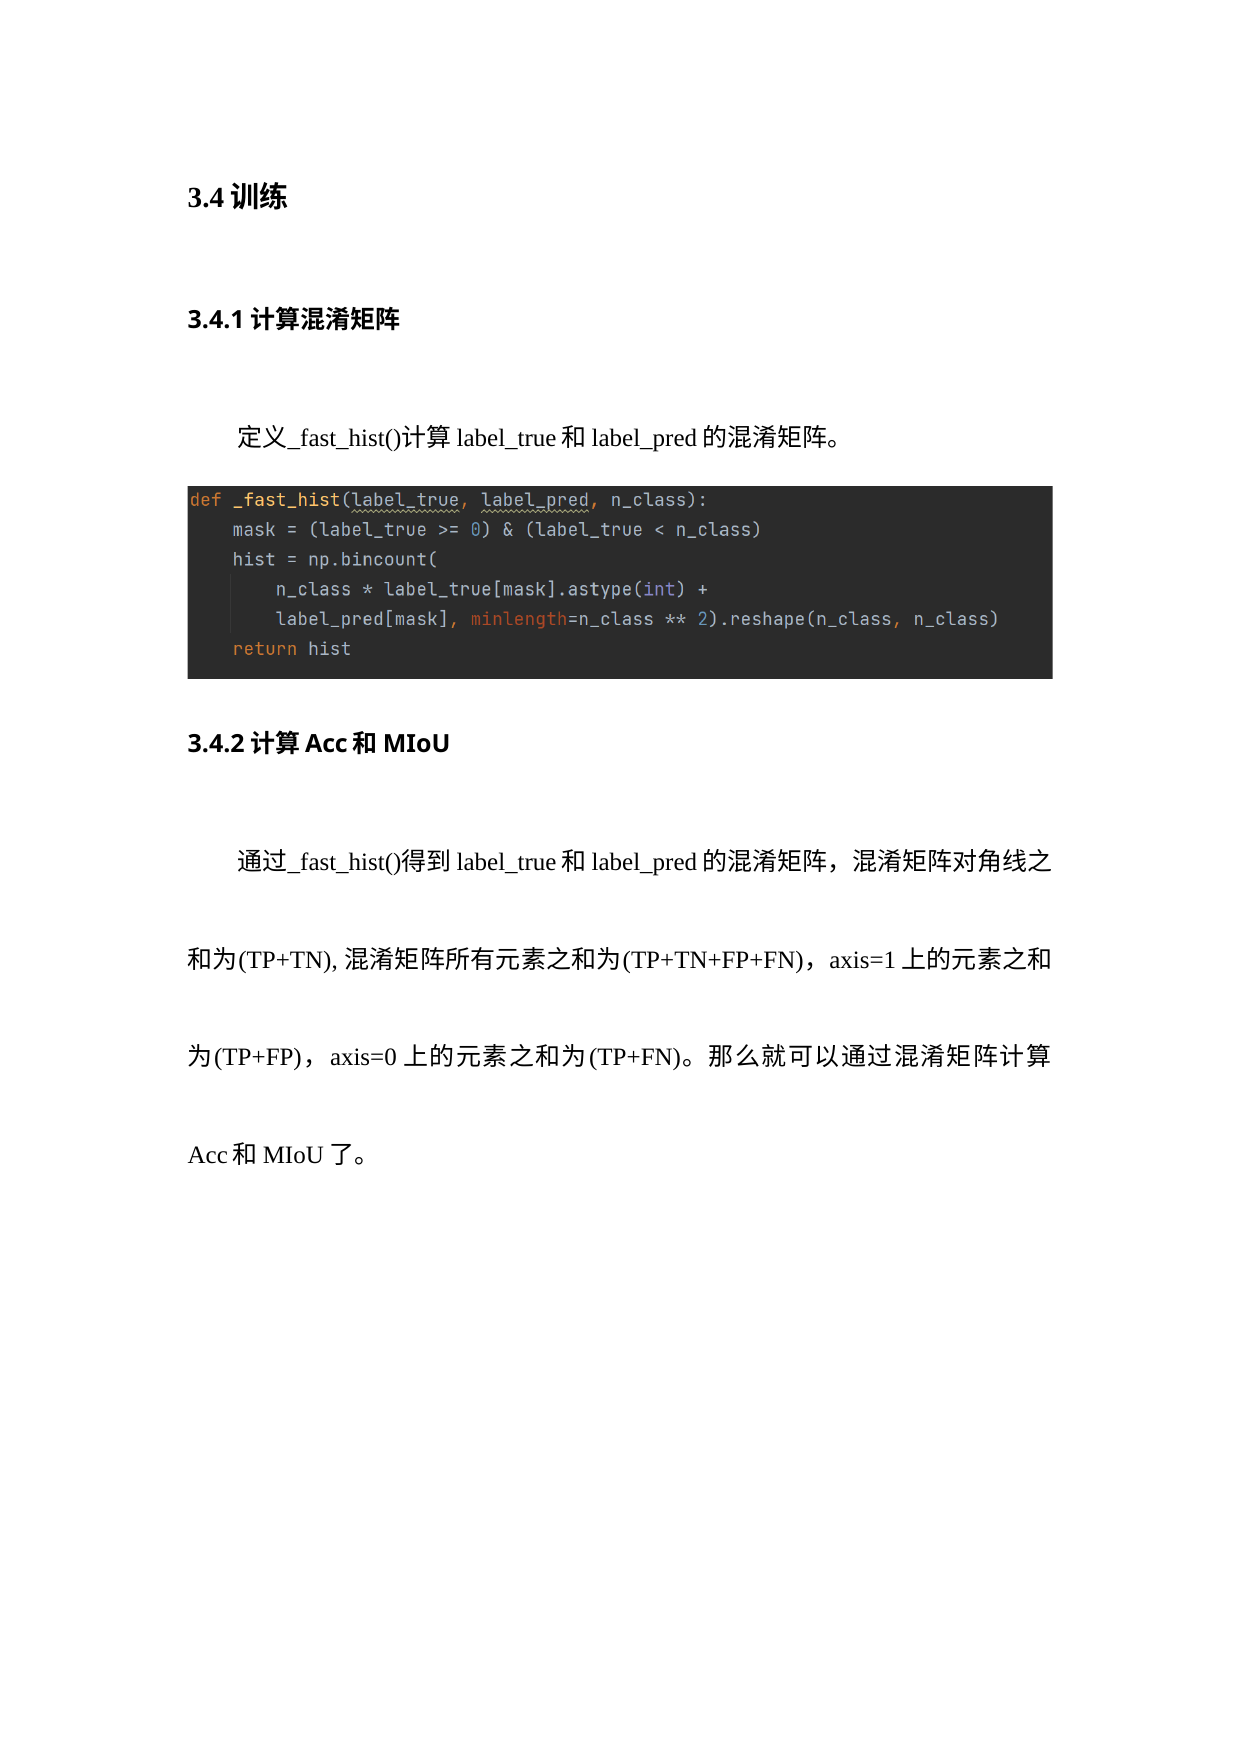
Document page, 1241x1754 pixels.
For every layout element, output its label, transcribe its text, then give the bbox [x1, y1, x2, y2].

text 通过_fast_hist()得到label_true和label_pred的混淆矩阵，混淆矩阵对角线之和为(TP+TN), 混淆矩阵所有元素之和为(TP+TN+FP+FN)，axis=1上的元素之和为(TP+FP)，axis=0上的元素之和为(TP+FN)。那么就可以通过混淆矩阵计算Acc和MIoU了。 [187, 827, 1053, 1185]
subtitle 3.4.1计算混淆矩阵 [187, 285, 1053, 350]
picture [187, 486, 1053, 679]
subtitle 3.4.2计算Acc和MIoU [187, 709, 1053, 774]
text 定义_fast_hist()计算label_true和label_pred的混淆矩阵。 [187, 403, 1053, 468]
subtitle 3.4训练 [187, 162, 1053, 227]
